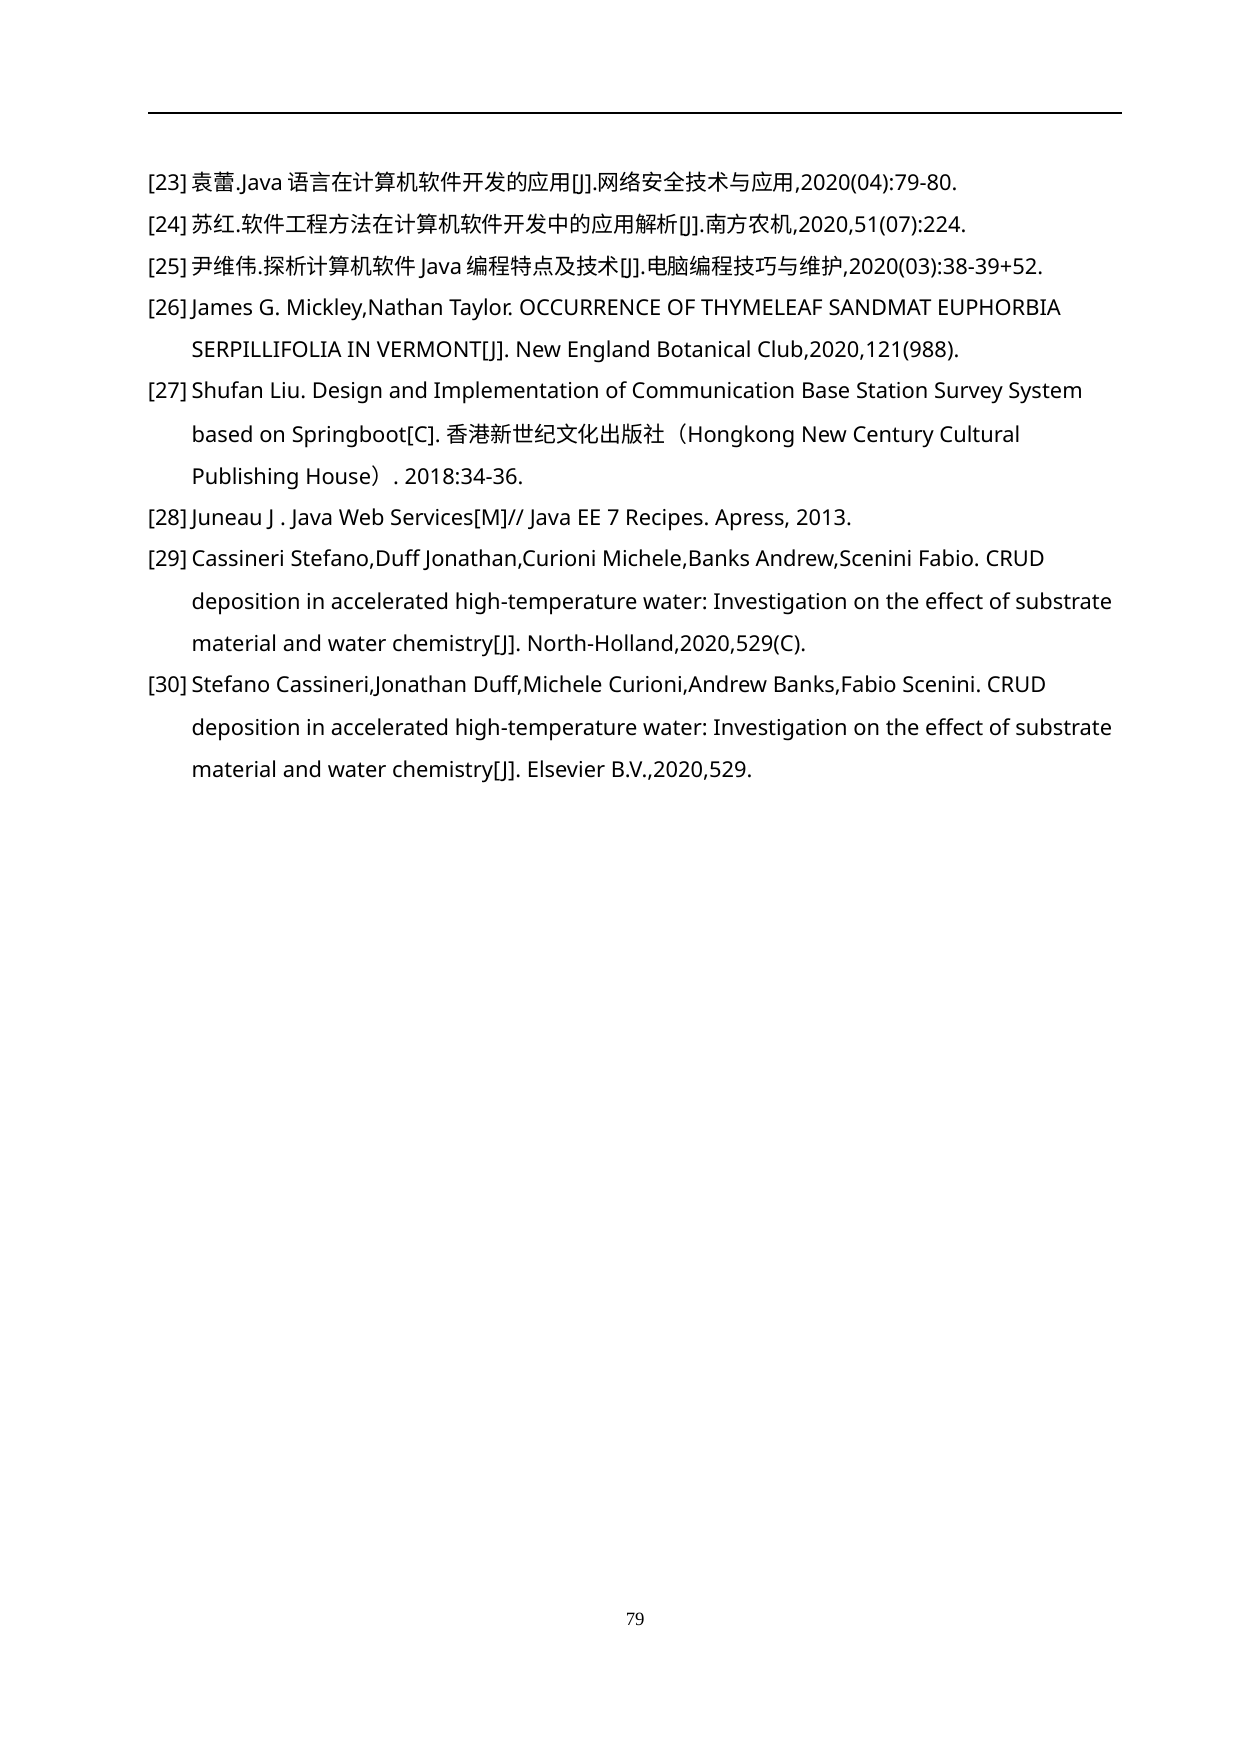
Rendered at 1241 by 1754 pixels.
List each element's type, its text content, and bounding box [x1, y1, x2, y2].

list Shufan Liu. Design and Implementation of Communication Base Station Survey System based on Springboot[C]. 香港新世纪文化出版社（Hongkong New Century Cultural Publishing House）. 2018:34-36. [148, 373, 1122, 492]
list James G. Mickley,Nathan Taylor. OCCURRENCE OF THYMELEAF SANDMAT EUPHORBIA SERPILLIFOLIA IN VERMONT[J]. New England Botanical Club,2020,121(988). [148, 289, 1122, 366]
list 尹维伟.探析计算机软件Java编程特点及技术[J].电脑编程技巧与维护,2020(03):38-39+52. [148, 248, 1122, 282]
list 袁蕾.Java语言在计算机软件开发的应用[J].网络安全技术与应用,2020(04):79-80. [148, 164, 1122, 198]
list Cassineri Stefano,Duff Jonathan,Curioni Michele,Banks Andrew,Scenini Fabio. CRUD deposition in accelerated high-temperature water: Investigation on the effect of substrate material and water chemistry[J]. North-Holland,2020,529(C). [148, 541, 1122, 660]
list Stefano Cassineri,Jonathan Duff,Michele Curioni,Andrew Banks,Fabio Scenini. CRUD deposition in accelerated high-temperature water: Investigation on the effect of substrate material and water chemistry[J]. Elsevier B.V.,2020,529. [148, 667, 1122, 786]
list Juneau J . Java Web Services[M]// Java EE 7 Recipes. Apress, 2013. [148, 500, 1122, 534]
list 苏红.软件工程方法在计算机软件开发中的应用解析[J].南方农机,2020,51(07):224. [148, 206, 1122, 240]
